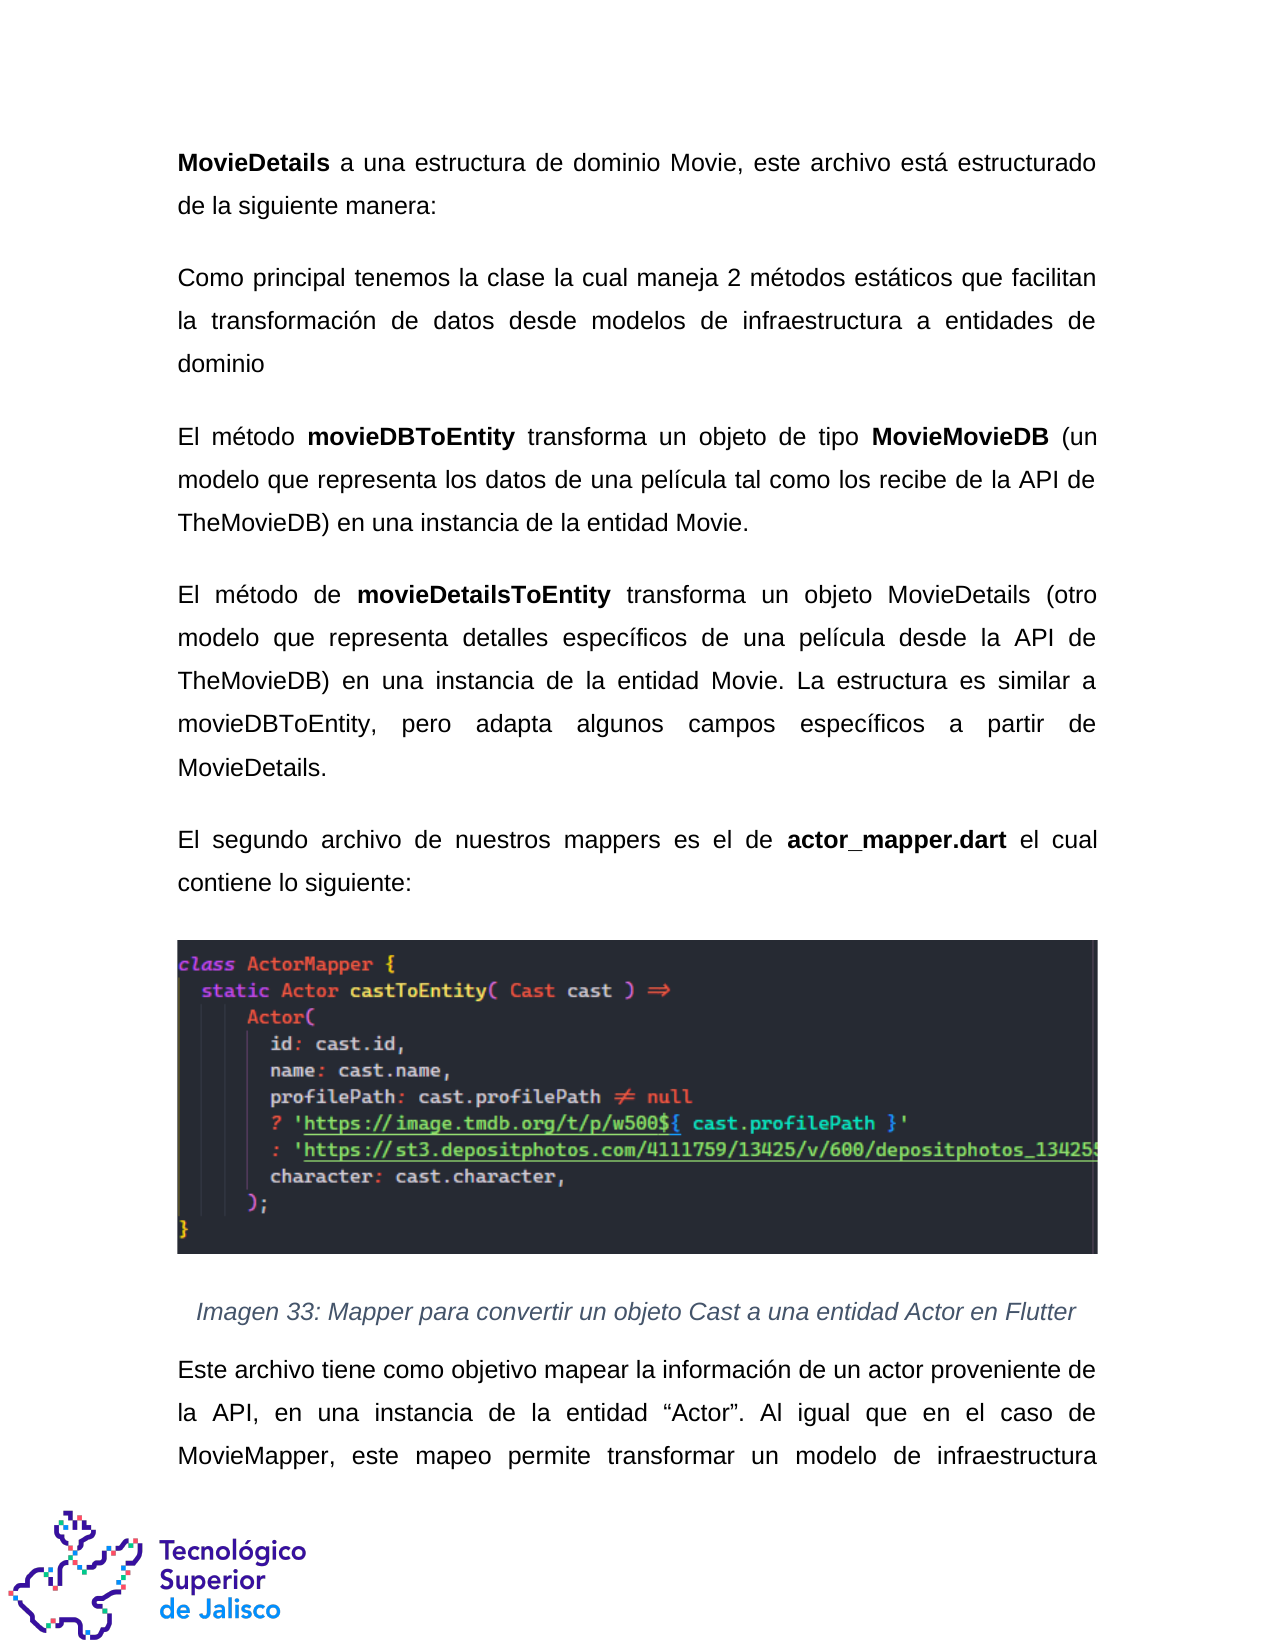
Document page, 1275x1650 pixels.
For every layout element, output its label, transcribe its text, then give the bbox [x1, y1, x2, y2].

text Como principal tenemos la clase la cual maneja 2 métodos estáticos que facilitan la transformación de datos desde modelos de infraestructura a entidades de dominio [177, 263, 1098, 378]
picture [177, 940, 1098, 1254]
text El método de movieDetailsToEntity transforma un objeto MovieDetails (otro modelo que representa detalles específicos de una película desde la API de TheMovieDB) en una instancia de la entidad Movie. La estructura es similar a movieDBToEntity, pero adapta algunos campos específicos a partir de MovieDetails. [177, 580, 1098, 781]
picture [1, 1503, 313, 1647]
text El método movieDBToEntity transforma un objeto de tipo MovieMovieDB (un modelo que representa los datos de una película tal como los recibe de la API de TheMovieDB) en una instancia de la entidad Movie. [177, 422, 1098, 537]
text Imagen 33: Mapper para convertir un objeto Cast a una entidad Actor en Flutter [177, 1297, 1098, 1326]
text El segundo archivo de nuestros mappers es el de actor_mapper.dart el cual contiene lo siguiente: [177, 825, 1098, 897]
